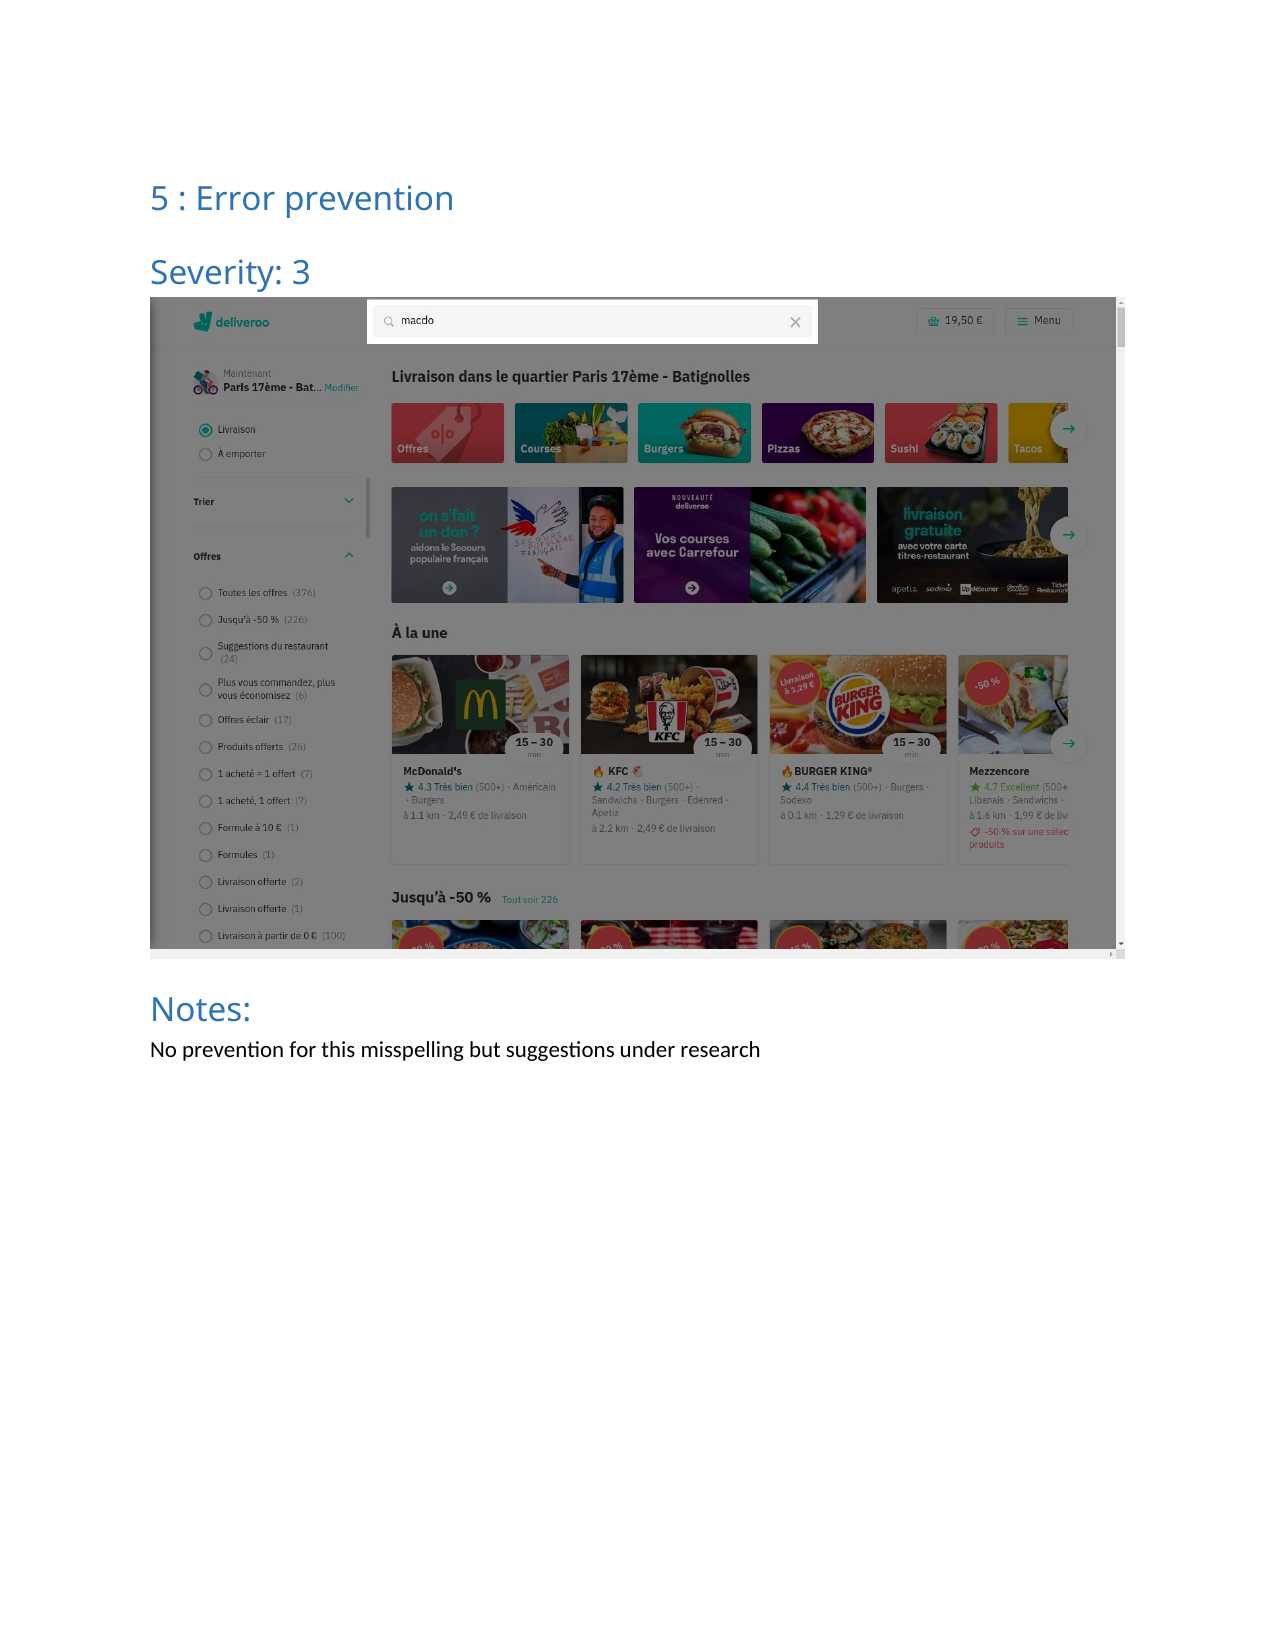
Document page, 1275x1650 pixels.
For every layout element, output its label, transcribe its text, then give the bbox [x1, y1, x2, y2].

text No prevention for this misspelling but suggestions under research [150, 1035, 1125, 1063]
subtitle 5 : Error prevention [150, 175, 1125, 220]
picture [150, 297, 1125, 959]
subtitle Notes: [150, 986, 1125, 1031]
subtitle Severity: 3 [150, 249, 1125, 294]
